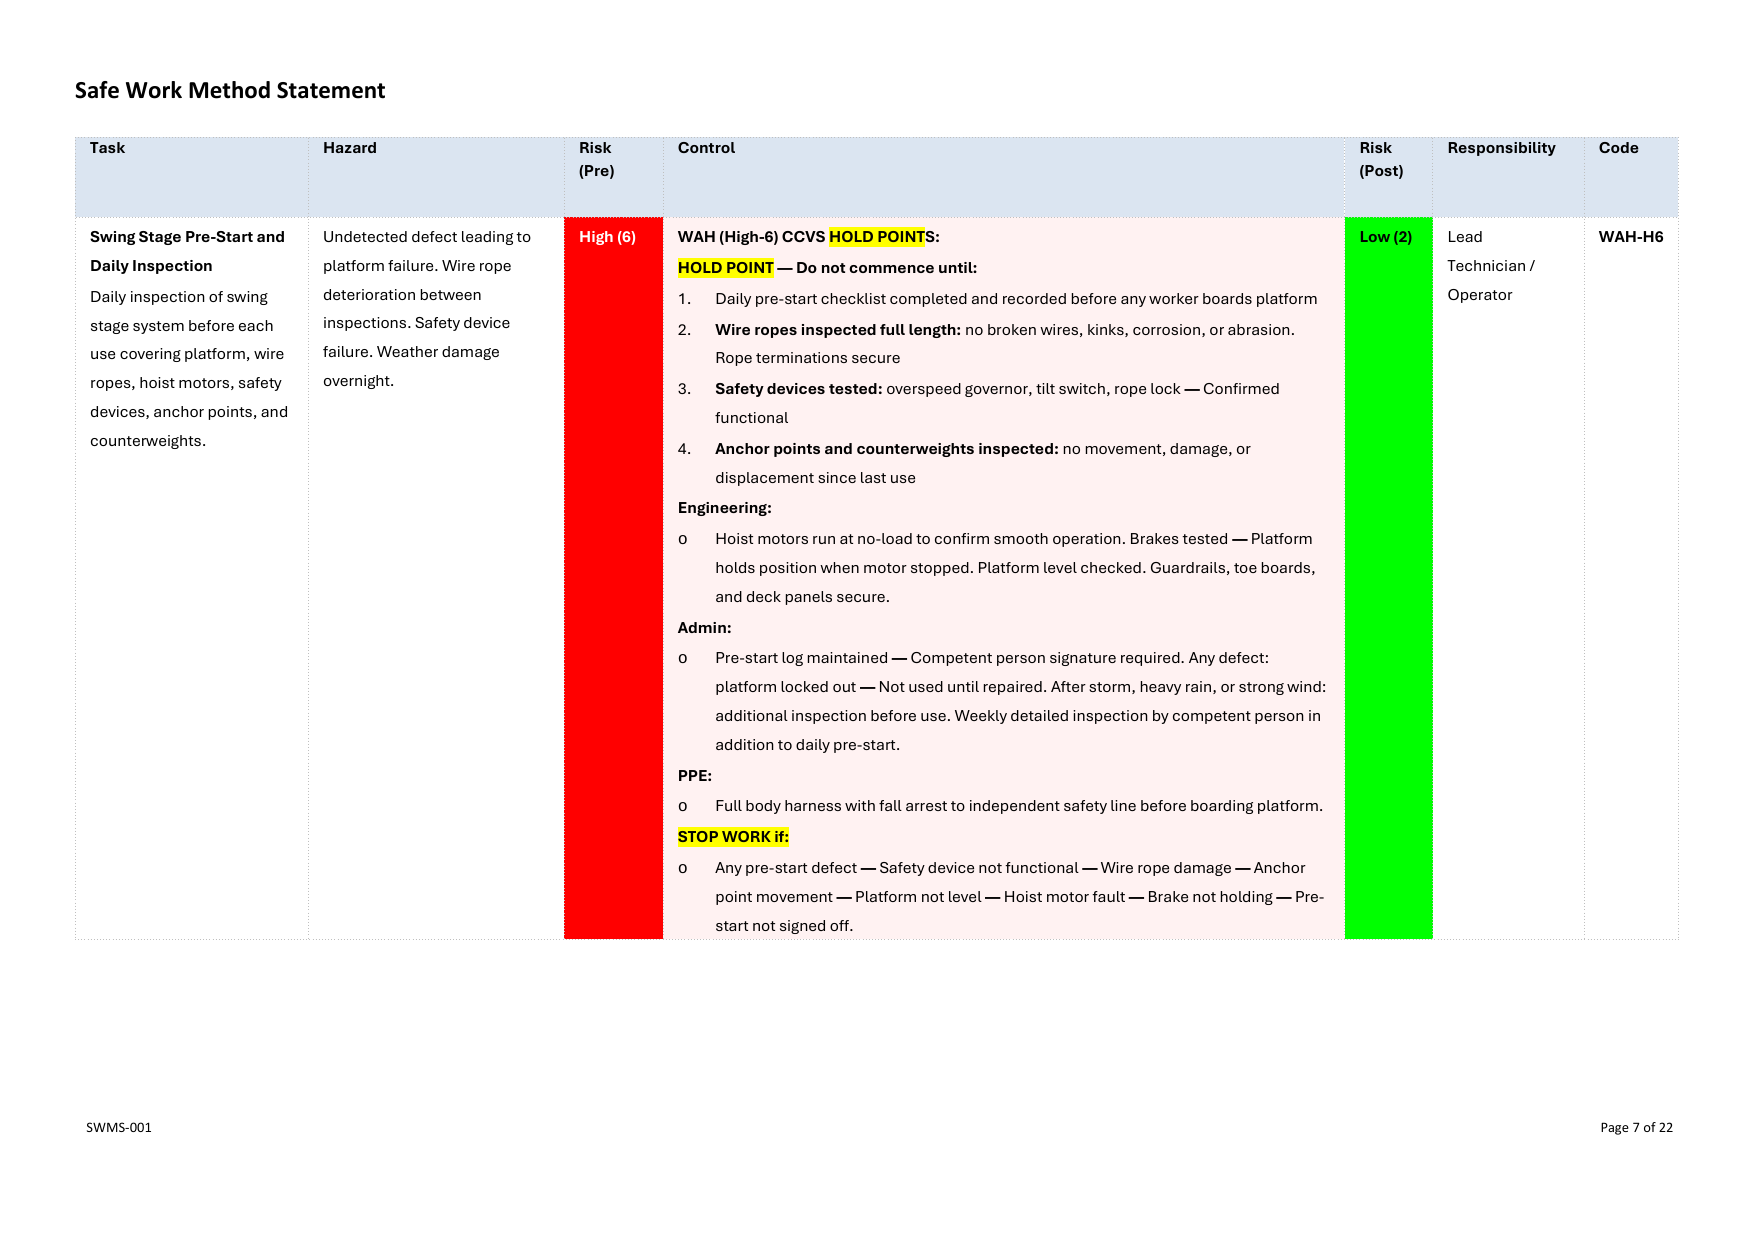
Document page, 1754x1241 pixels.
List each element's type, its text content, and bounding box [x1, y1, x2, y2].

table_cell Low (2) [1345, 217, 1433, 939]
table_cell WAH (High-6) CCVS HOLD POINTS: HOLD POINT — Do not commence until: Daily pre-start checklist completed and recorded before any worker boards platform Wire ropes inspected full length: no broken wires, kinks, corrosion, or abrasion. Rope terminations secure Safety devices tested: overspeed governor, tilt switch, rope lock — Confirmed functional Anchor points and counterweights inspected: no movement, damage, or displacement since last use Engineering: Hoist motors run at no-load to confirm smooth operation. Brakes tested — Platform holds position when motor stopped. Platform level checked. Guardrails, toe boards, and deck panels secure. Admin: Pre-start log maintained — Competent person signature required. Any defect: platform locked out — Not used until repaired. After storm, heavy rain, or strong wind: additional inspection before use. Weekly detailed inspection by competent person in addition to daily pre-start. PPE: Full body harness with fall arrest to independent safety line before boarding platform. STOP WORK if: Any pre-start defect — Safety device not functional — Wire rope damage — Anchor point movement — Platform not level — Hoist motor fault — Brake not holding — Pre-start not signed off. [663, 217, 1344, 939]
table_header Risk (Pre) [564, 137, 663, 217]
table_cell Lead Technician / Operator [1433, 217, 1584, 939]
table_header Task [75, 137, 308, 217]
table_cell Undetected defect leading to platform failure. Wire rope deterioration between inspections. Safety device failure. Weather damage overnight. [308, 217, 564, 939]
table_header Code [1584, 137, 1678, 217]
table_header Responsibility [1433, 137, 1584, 217]
table_header Hazard [308, 137, 564, 217]
table_cell High (6) [564, 217, 663, 939]
table_header Control [663, 137, 1344, 217]
table_cell Swing Stage Pre-Start and Daily Inspection Daily inspection of swing stage system before each use covering platform, wire ropes, hoist motors, safety devices, anchor points, and counterweights. [75, 217, 308, 939]
table_cell WAH-H6 [1584, 217, 1678, 939]
table_header Risk (Post) [1345, 137, 1433, 217]
